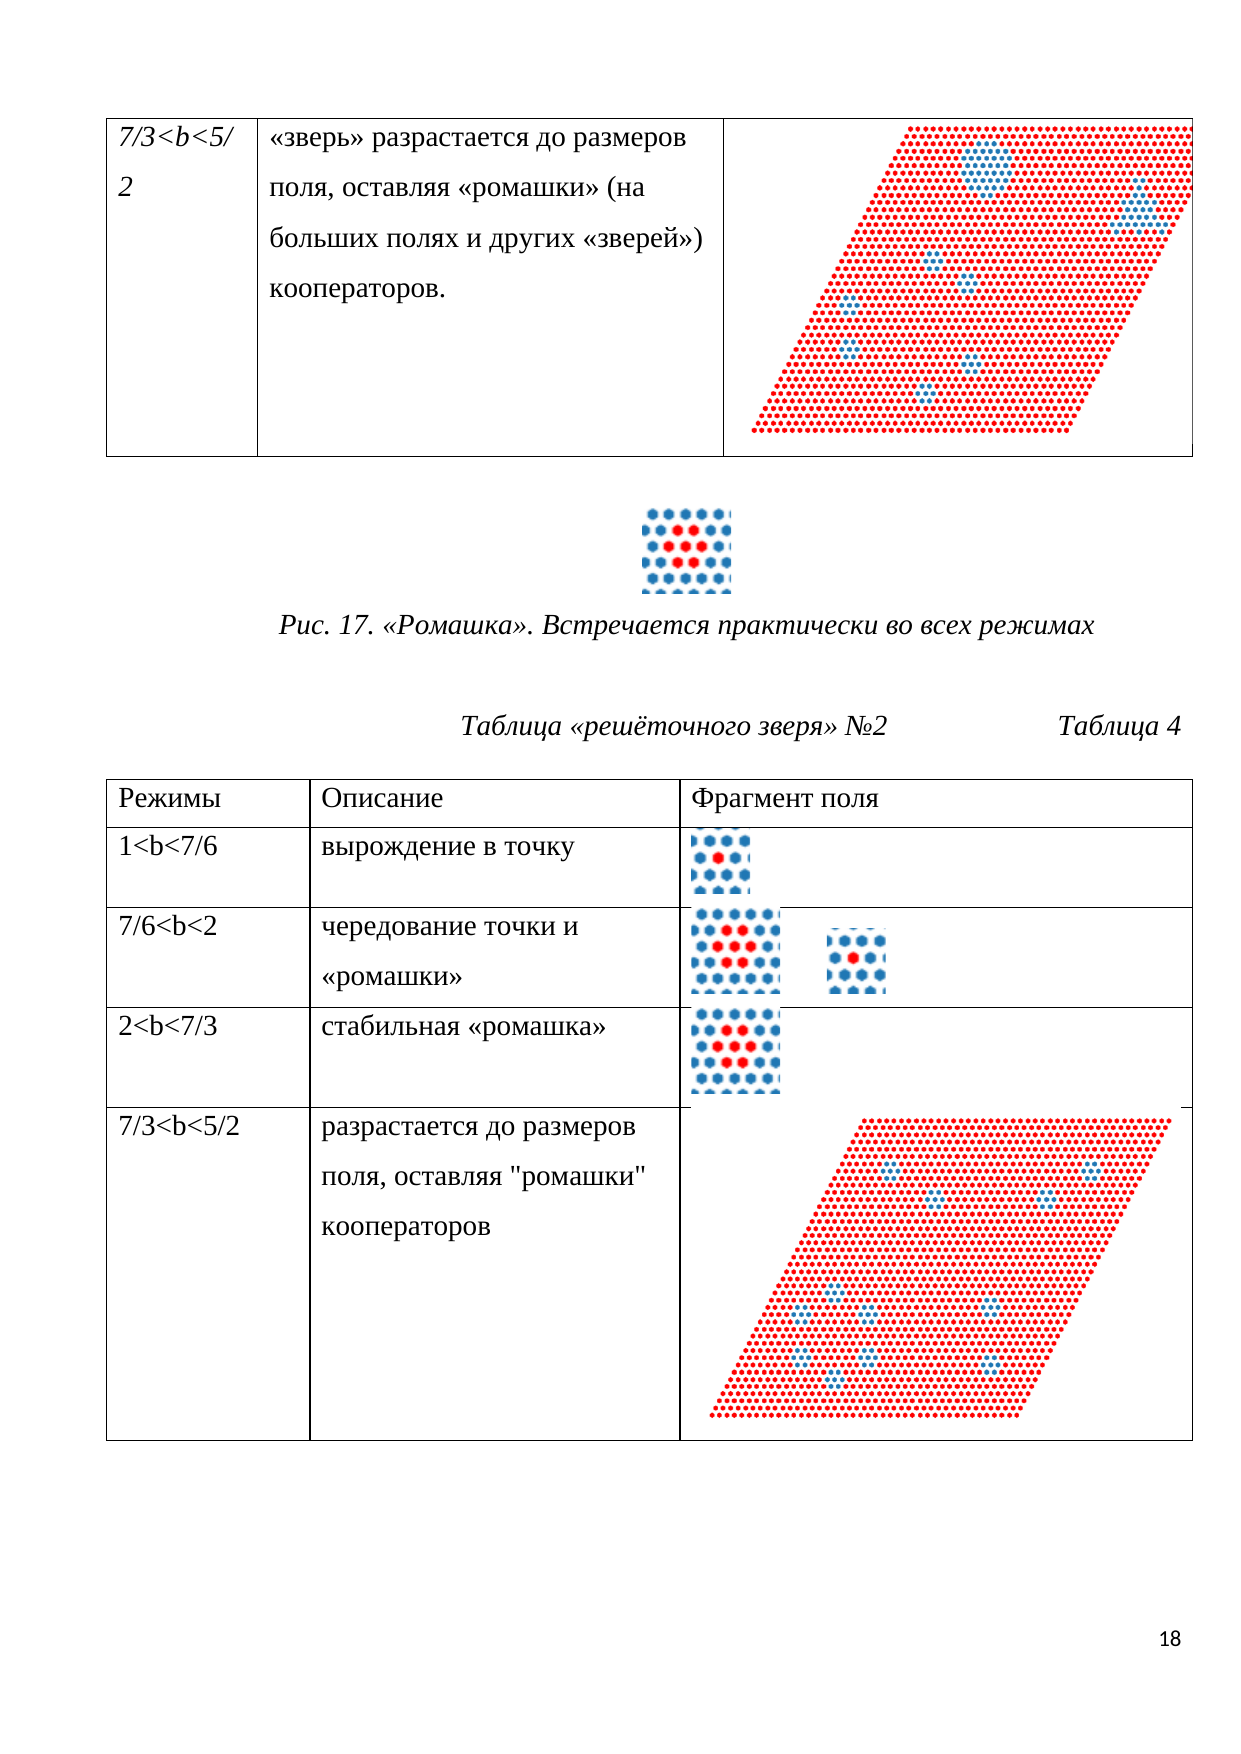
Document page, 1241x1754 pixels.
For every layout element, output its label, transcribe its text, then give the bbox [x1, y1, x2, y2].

picture [826, 928, 886, 994]
picture [734, 119, 1193, 444]
table_cell чередование точки и «ромашки» [311, 908, 679, 1007]
table_cell вырождение в точку [311, 828, 679, 907]
picture [691, 1107, 1181, 1427]
text Рис. 17. «Ромашка». Встречается практически во всех режимах [118, 607, 1181, 641]
table_cell [681, 1108, 1192, 1440]
table_cell [724, 119, 1192, 456]
table_cell 2<b<7/3 [107, 1008, 309, 1107]
picture [691, 907, 781, 994]
table_header Режимы [107, 780, 309, 827]
table_header Описание [311, 780, 679, 827]
picture [691, 828, 751, 894]
table_cell [681, 908, 1192, 1007]
table_cell 7/6<b<2 [107, 908, 309, 1007]
table_cell 1<b<7/6 [107, 828, 309, 907]
text Таблица «решёточного зверя» №2 Таблица 4 [118, 708, 1181, 742]
table_cell «зверь» разрастается до размеров поля, оставляя «ромашки» (на больших полях и других «зверей») кооператоров. [258, 119, 723, 456]
table_cell [681, 828, 1192, 907]
table_cell [681, 1008, 1192, 1107]
table_header Фрагмент поля [681, 780, 1192, 827]
table_cell 7/3<b<5/2 [107, 119, 257, 456]
table_cell стабильная «ромашка» [311, 1008, 679, 1107]
picture [691, 1007, 781, 1094]
table_cell разрастается до размеров поля, оставляя "ромашки" кооператоров [311, 1108, 679, 1440]
picture [642, 507, 732, 594]
table_cell 7/3<b<5/2 [107, 1108, 309, 1440]
